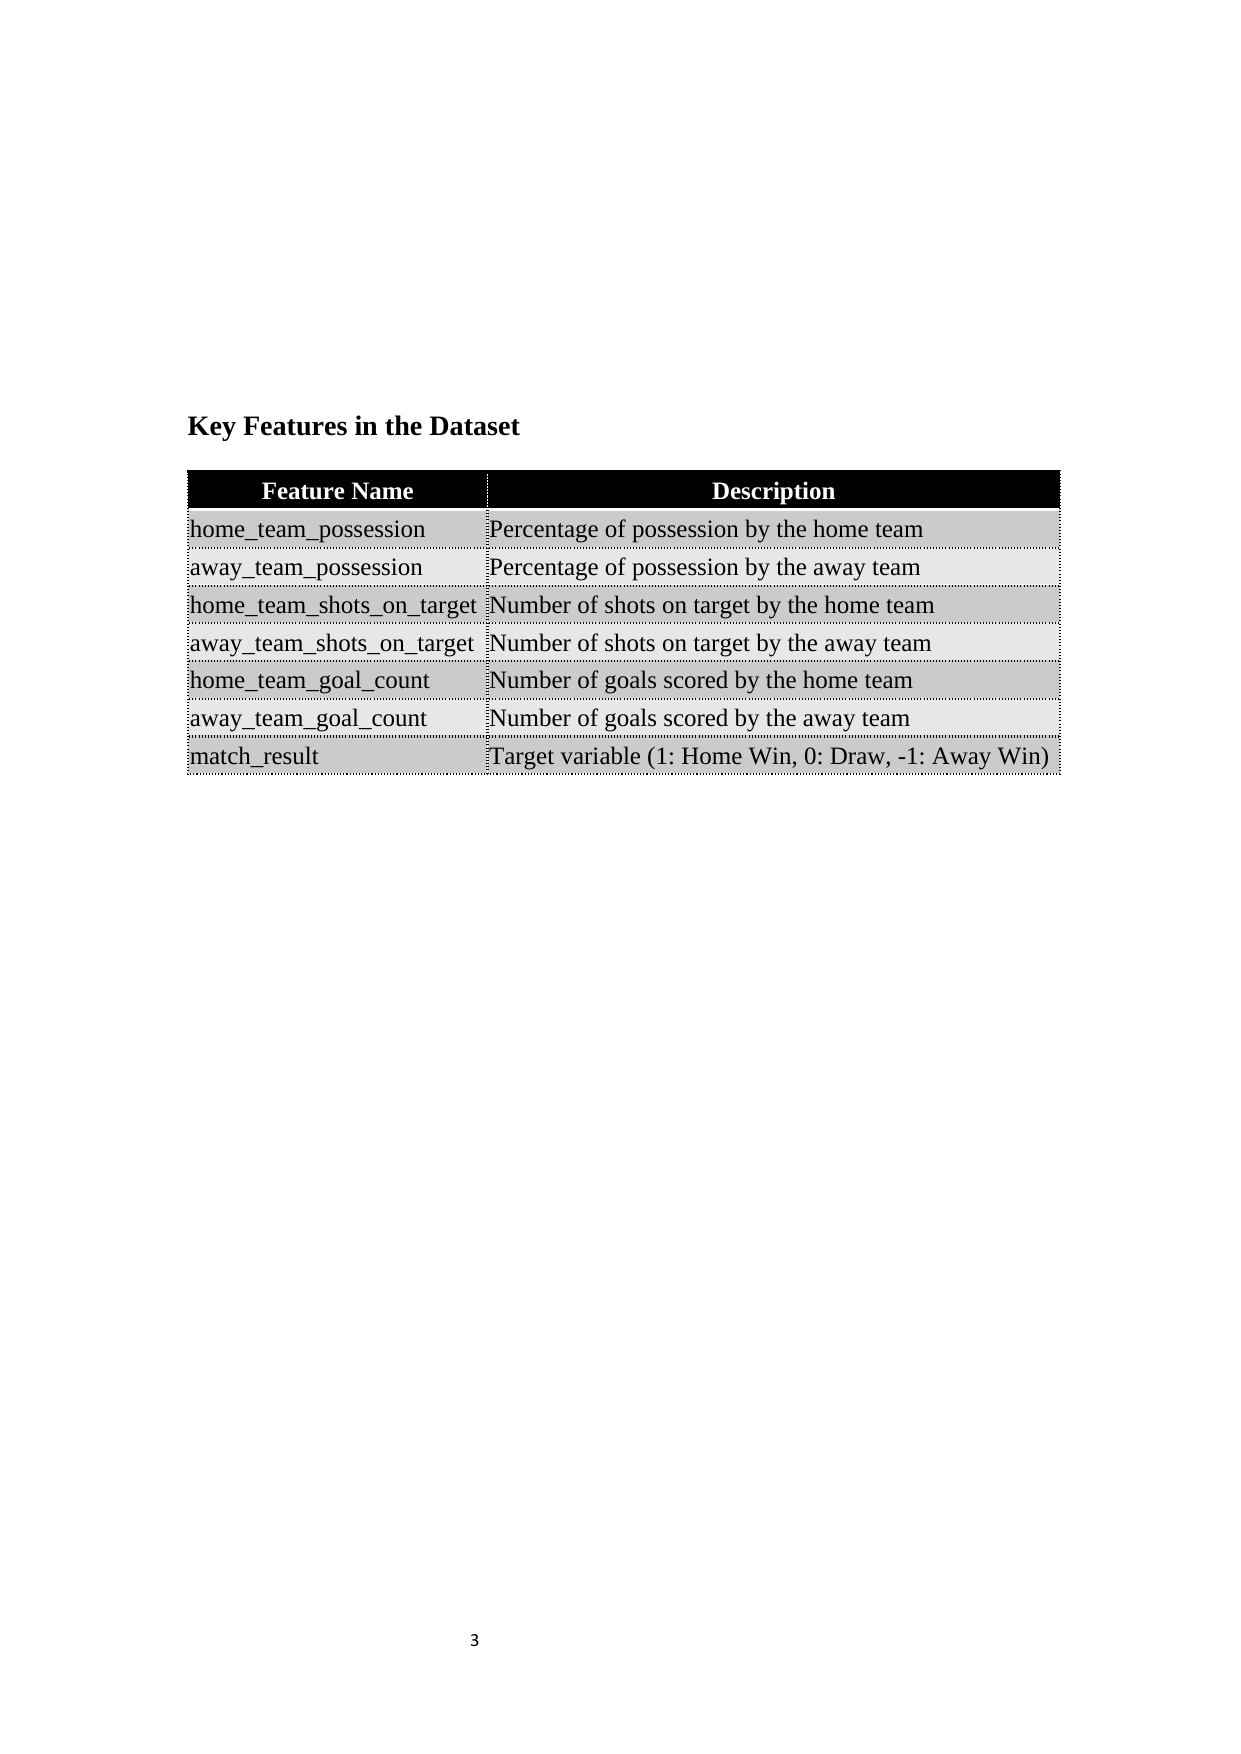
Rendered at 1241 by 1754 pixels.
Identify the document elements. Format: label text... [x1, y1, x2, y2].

table_header Description [488, 470, 1060, 508]
table_cell Percentage of possession by the away team [488, 547, 1060, 584]
table_cell Percentage of possession by the home team [488, 509, 1060, 547]
table_cell home_team_goal_count [188, 660, 487, 698]
table_cell Target variable (1: Home Win, 0: Draw, -1: Away Win) [488, 735, 1060, 773]
table_cell match_result [188, 735, 487, 773]
table_cell Number of shots on target by the home team [488, 585, 1060, 622]
table_cell Number of goals scored by the away team [488, 698, 1060, 735]
table_cell away_team_shots_on_target [188, 622, 487, 660]
subtitle Key Features in the Dataset [187, 409, 1053, 441]
table_cell home_team_shots_on_target [188, 585, 487, 622]
table_header Feature Name [188, 470, 487, 508]
table_cell home_team_possession [188, 509, 487, 547]
table_cell away_team_goal_count [188, 698, 487, 735]
table_cell Number of goals scored by the home team [488, 660, 1060, 698]
table_cell Number of shots on target by the away team [488, 622, 1060, 660]
table_cell away_team_possession [188, 547, 487, 584]
